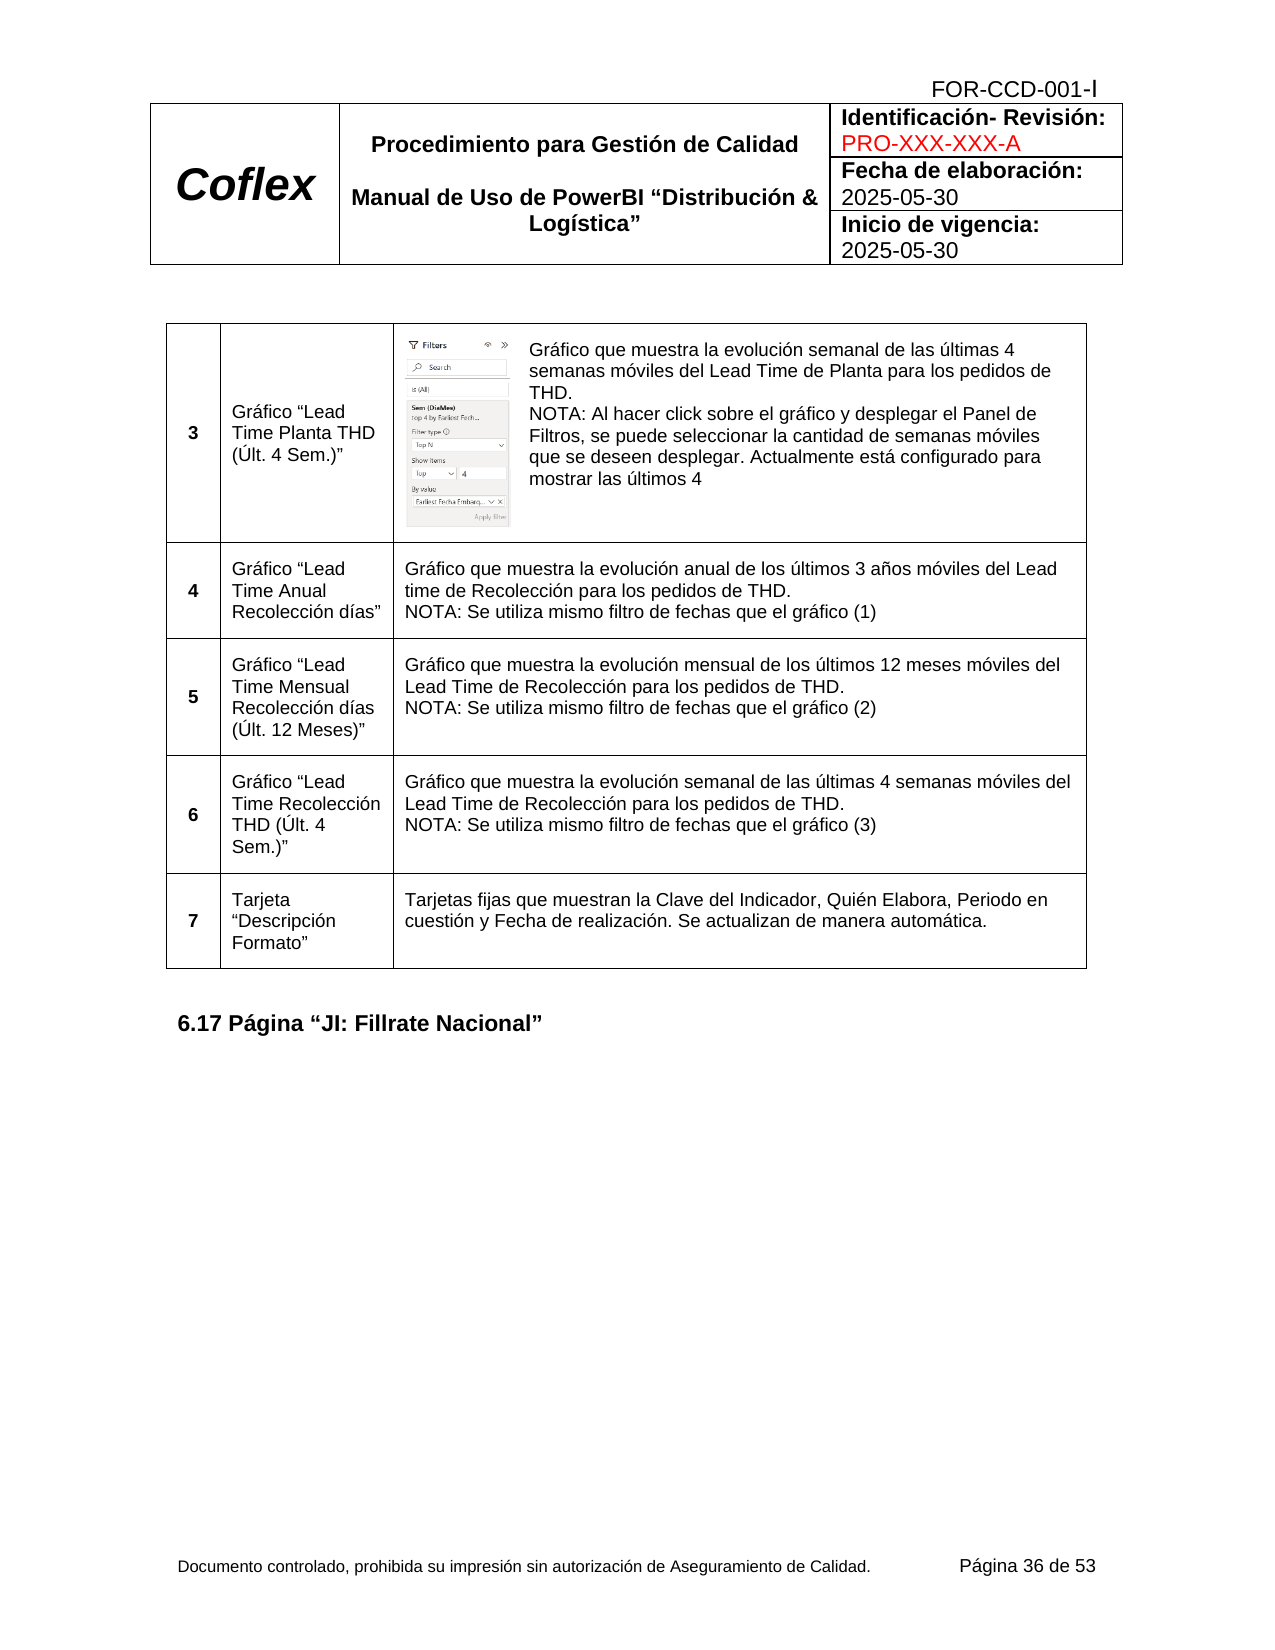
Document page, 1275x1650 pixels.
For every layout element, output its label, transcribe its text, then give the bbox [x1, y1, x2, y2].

table_cell Gráfico que muestra la evolución anual de los últimos 3 años móviles del Lead time de Recolección para los pedidos de THD. NOTA: Se utiliza mismo filtro de fechas que el gráfico (1) [394, 543, 1086, 638]
table_cell 4 [167, 543, 220, 638]
table_cell Gráfico que muestra la evolución semanal de las últimas 4 semanas móviles del Lead Time de Recolección para los pedidos de THD. NOTA: Se utiliza mismo filtro de fechas que el gráfico (3) [394, 756, 1086, 872]
table_cell Gráfico “Lead Time Recolección THD (Últ. 4 Sem.)” [221, 756, 393, 872]
table_cell 5 [167, 639, 220, 755]
picture [404, 338, 511, 527]
table_cell Gráfico que muestra la evolución semanal de las últimas 4 semanas móviles del Lead Time de Planta para los pedidos de THD. NOTA: Al hacer click sobre el gráfico y desplegar el Panel de Filtros, se puede seleccionar la cantidad de semanas móviles que se deseen desplegar. Actualmente está configurado para mostrar las últimos 4 [394, 324, 1086, 542]
table_cell 6 [167, 756, 220, 872]
table_cell Gráfico “Lead Time Mensual Recolección días (Últ. 12 Meses)” [221, 639, 393, 755]
table_cell 3 [167, 324, 220, 542]
table_cell Gráfico que muestra la evolución mensual de los últimos 12 meses móviles del Lead Time de Recolección para los pedidos de THD. NOTA: Se utiliza mismo filtro de fechas que el gráfico (2) [394, 639, 1086, 755]
table_cell Gráfico “Lead Time Anual Recolección días” [221, 543, 393, 638]
subtitle 6.17 Página “JI: Fillrate Nacional” [177, 1010, 1098, 1037]
table_cell Tarjetas fijas que muestran la Clave del Indicador, Quién Elabora, Periodo en cuestión y Fecha de realización. Se actualizan de manera automática. [394, 874, 1086, 968]
table_cell Tarjeta “Descripción Formato” [221, 874, 393, 968]
table_cell Gráfico “Lead Time Planta THD (Últ. 4 Sem.)” [221, 324, 393, 542]
table_cell 7 [167, 874, 220, 968]
